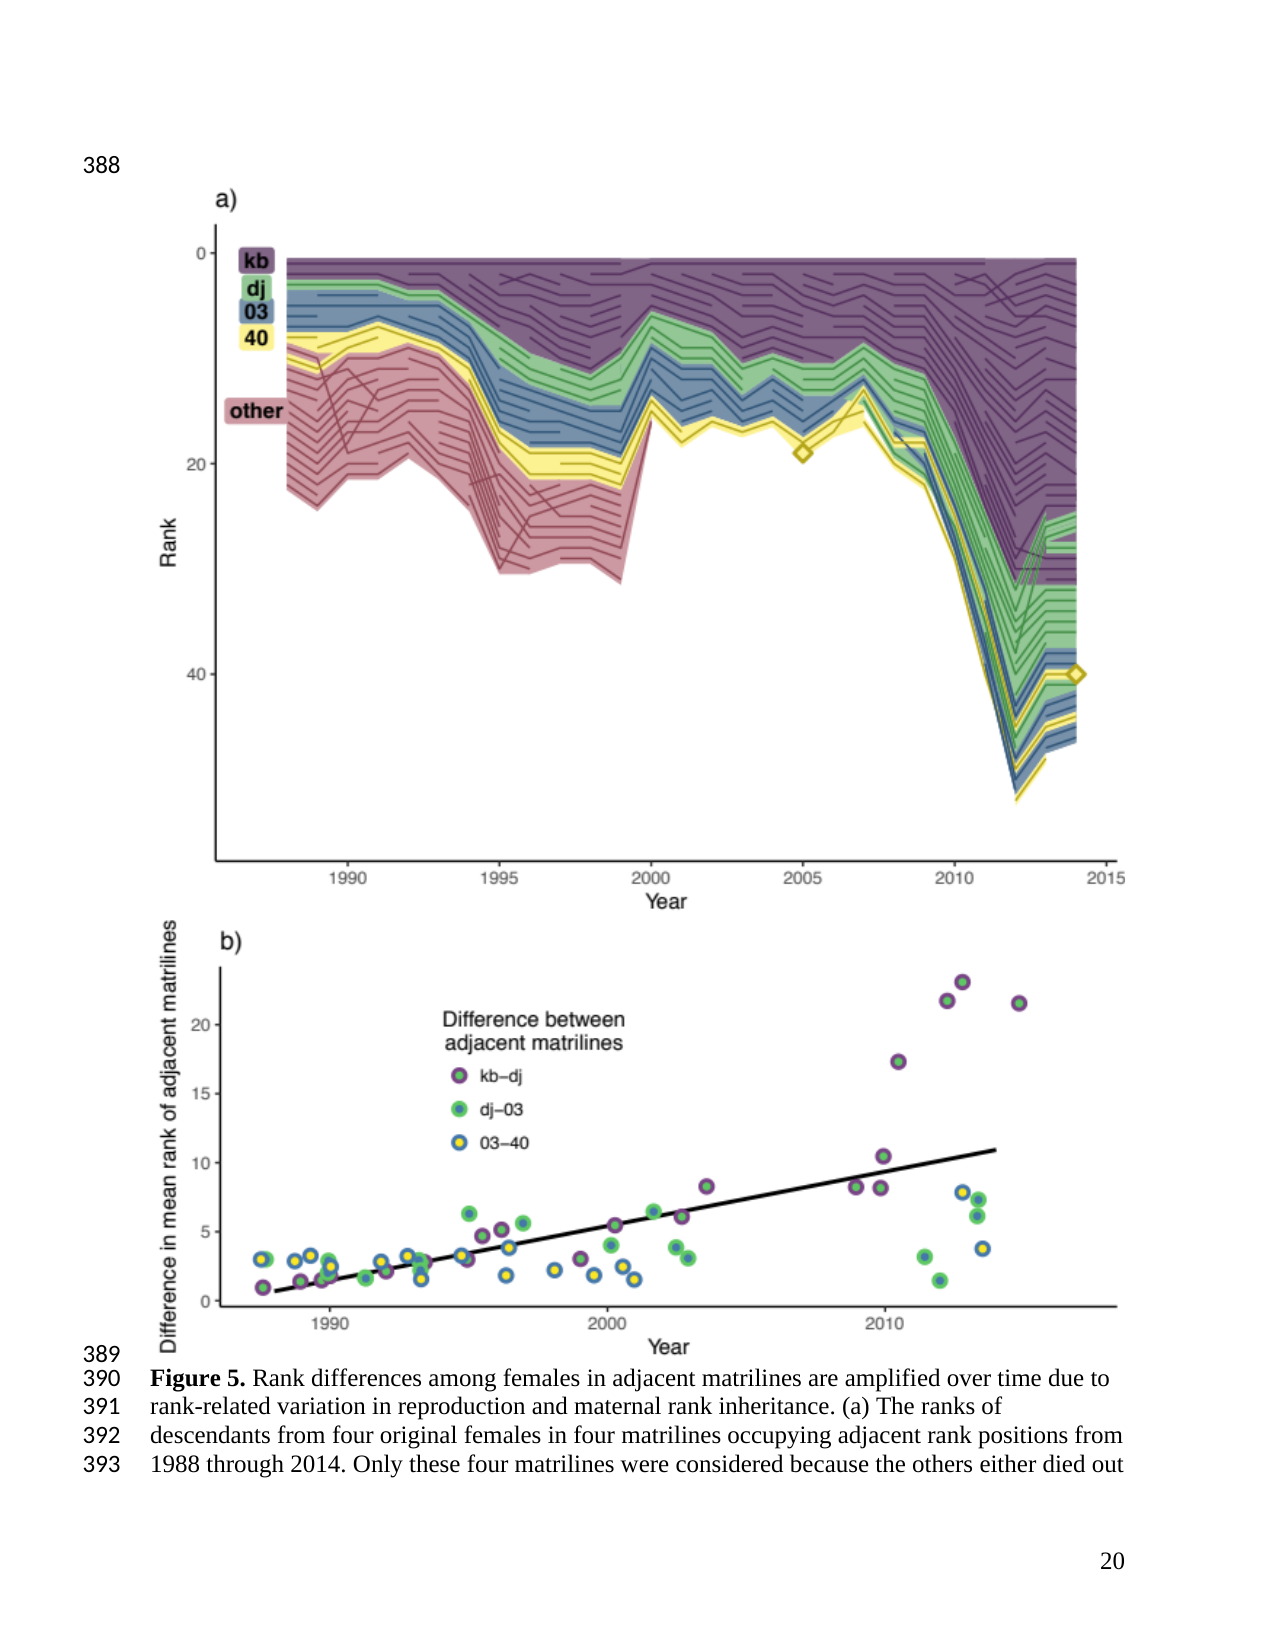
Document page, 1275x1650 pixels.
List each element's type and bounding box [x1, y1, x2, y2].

text [150, 1363, 1125, 1478]
